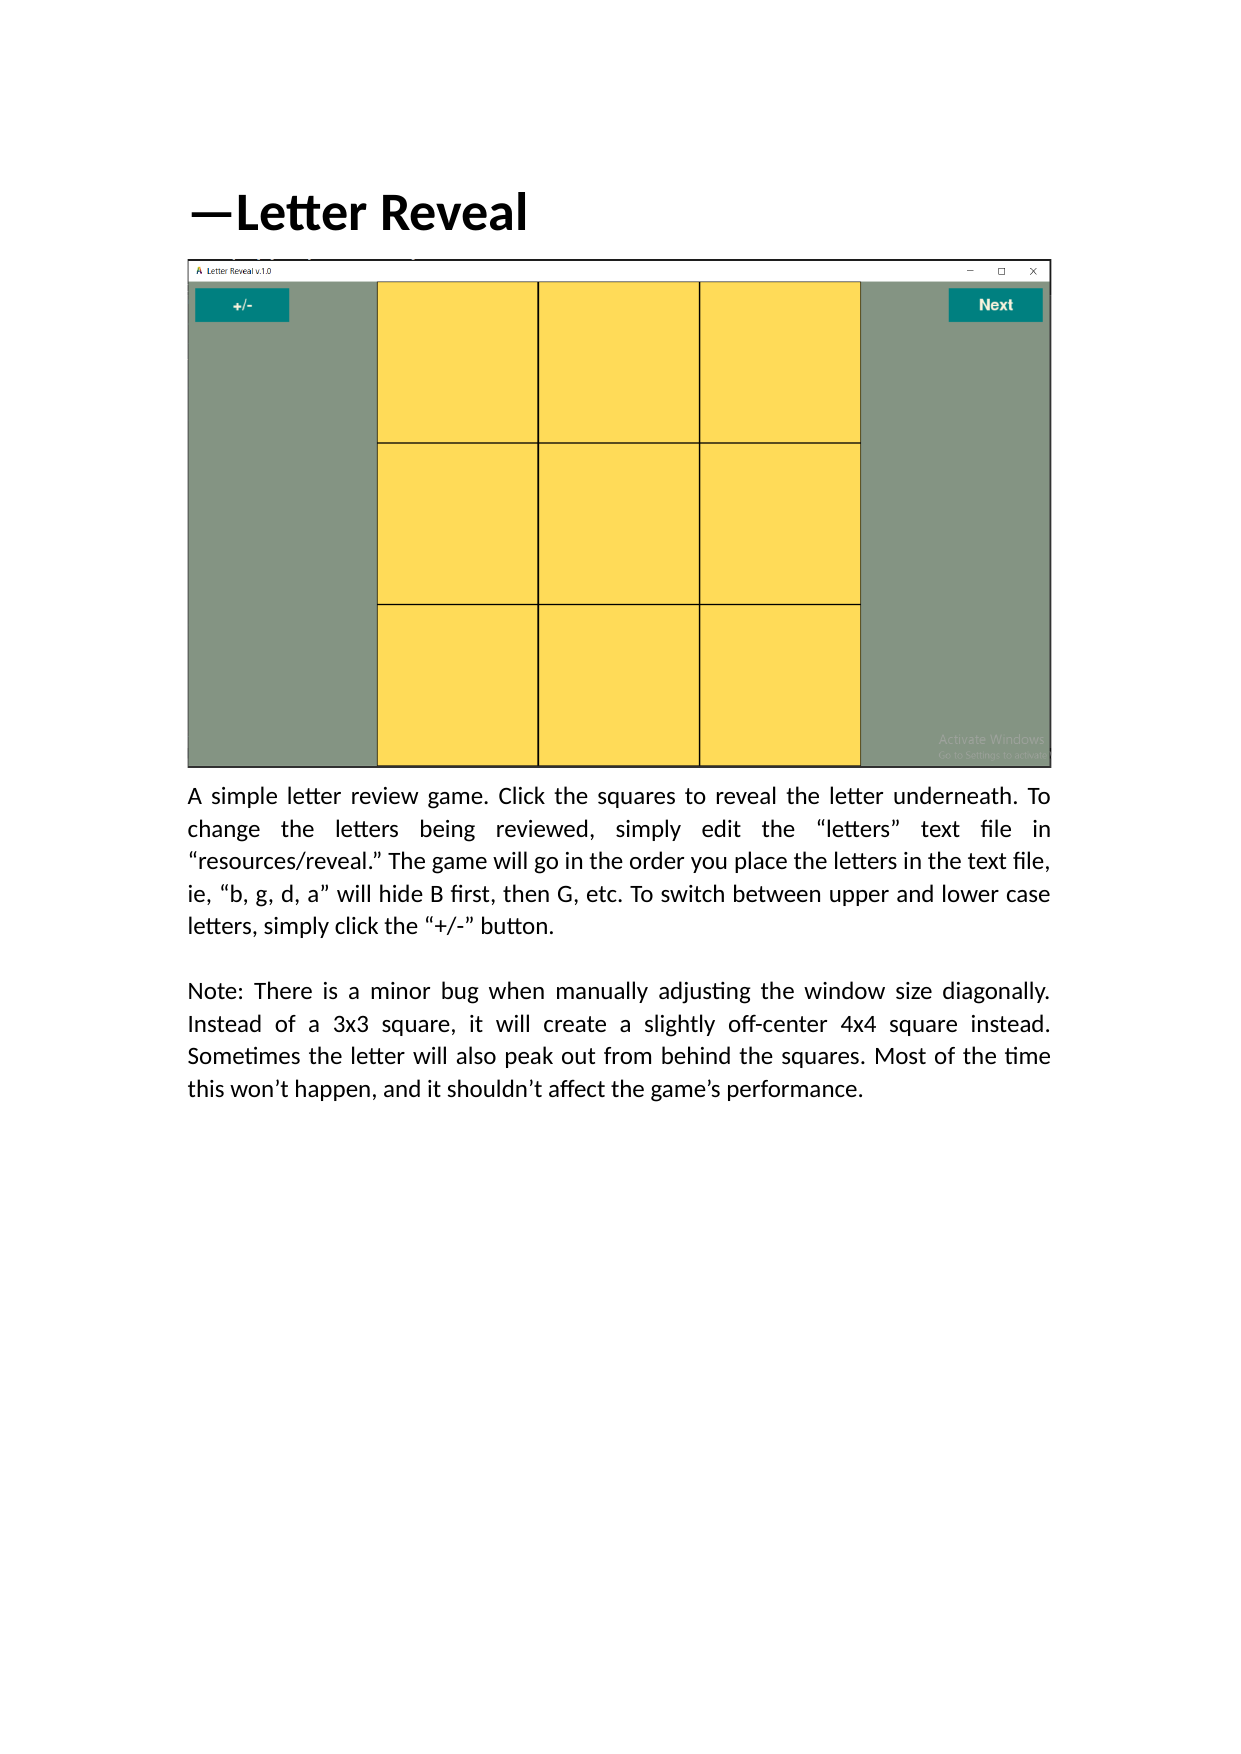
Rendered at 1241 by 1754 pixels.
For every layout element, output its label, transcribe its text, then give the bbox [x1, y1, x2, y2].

picture [187, 259, 1052, 768]
text A simple letter review game. Click the squares to reveal the letter underneath. To change the letters being reviewed, simply edit the “letters” text file in “resources/reveal.” The game will go in the order you place the letters in the text file, ie, “b, g, d, a” will hide B first, then G, etc. To switch between upper and lower case letters, simply click the “+/-” button. [187, 779, 1053, 942]
text Note: There is a minor bug when manually adjusting the window size diagonally. Instead of a 3x3 square, it will create a slightly off-center 4x4 square instead. Sometimes the letter will also peak out from behind the squares. Most of the time this won’t happen, and it shouldn’t affect the game’s performance. [187, 974, 1053, 1104]
text —Letter Reveal [187, 162, 1053, 259]
